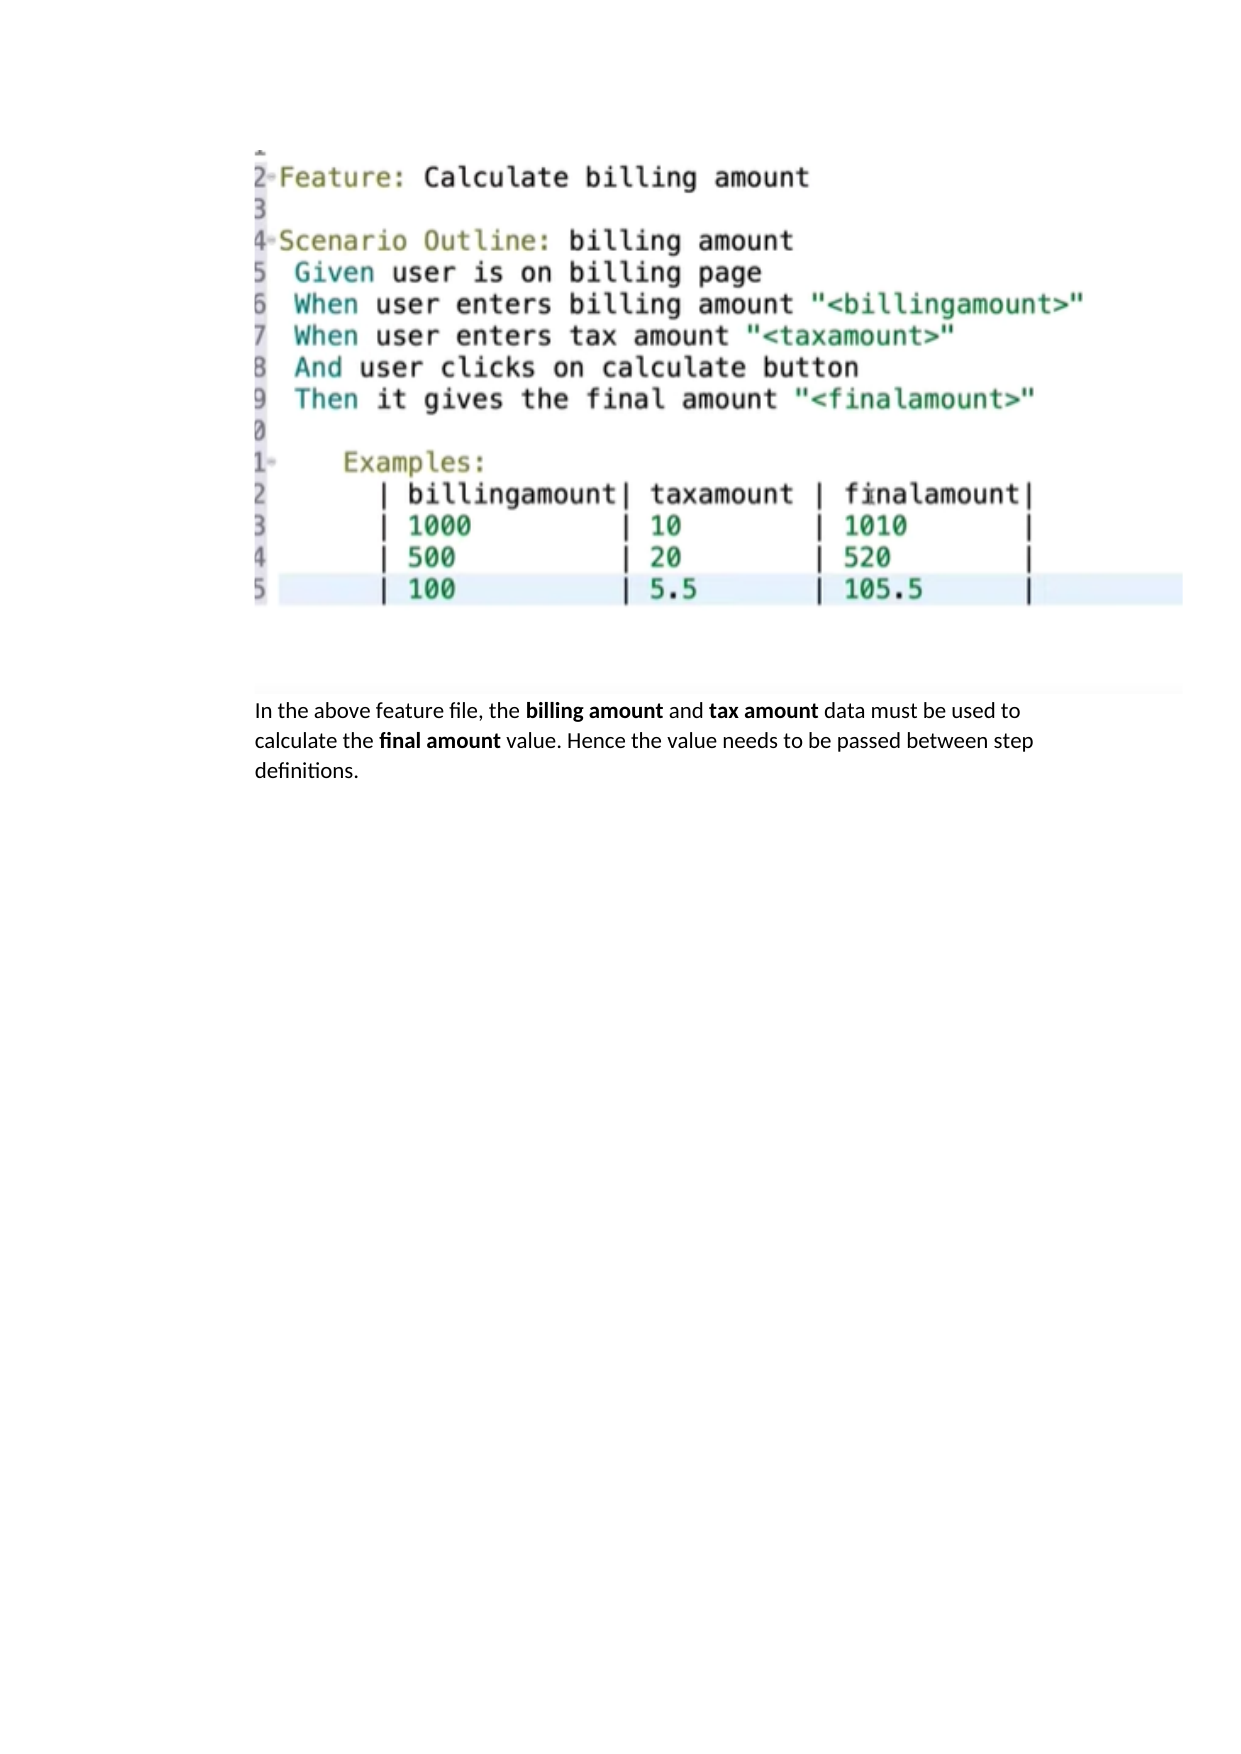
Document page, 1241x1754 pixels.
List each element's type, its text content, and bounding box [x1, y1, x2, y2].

picture [254, 150, 1183, 694]
text In the above feature file, the billing amount and tax amount data must be used to calculate the final amount value. Hence the value needs to be passed between step definitions. [254, 696, 1090, 784]
